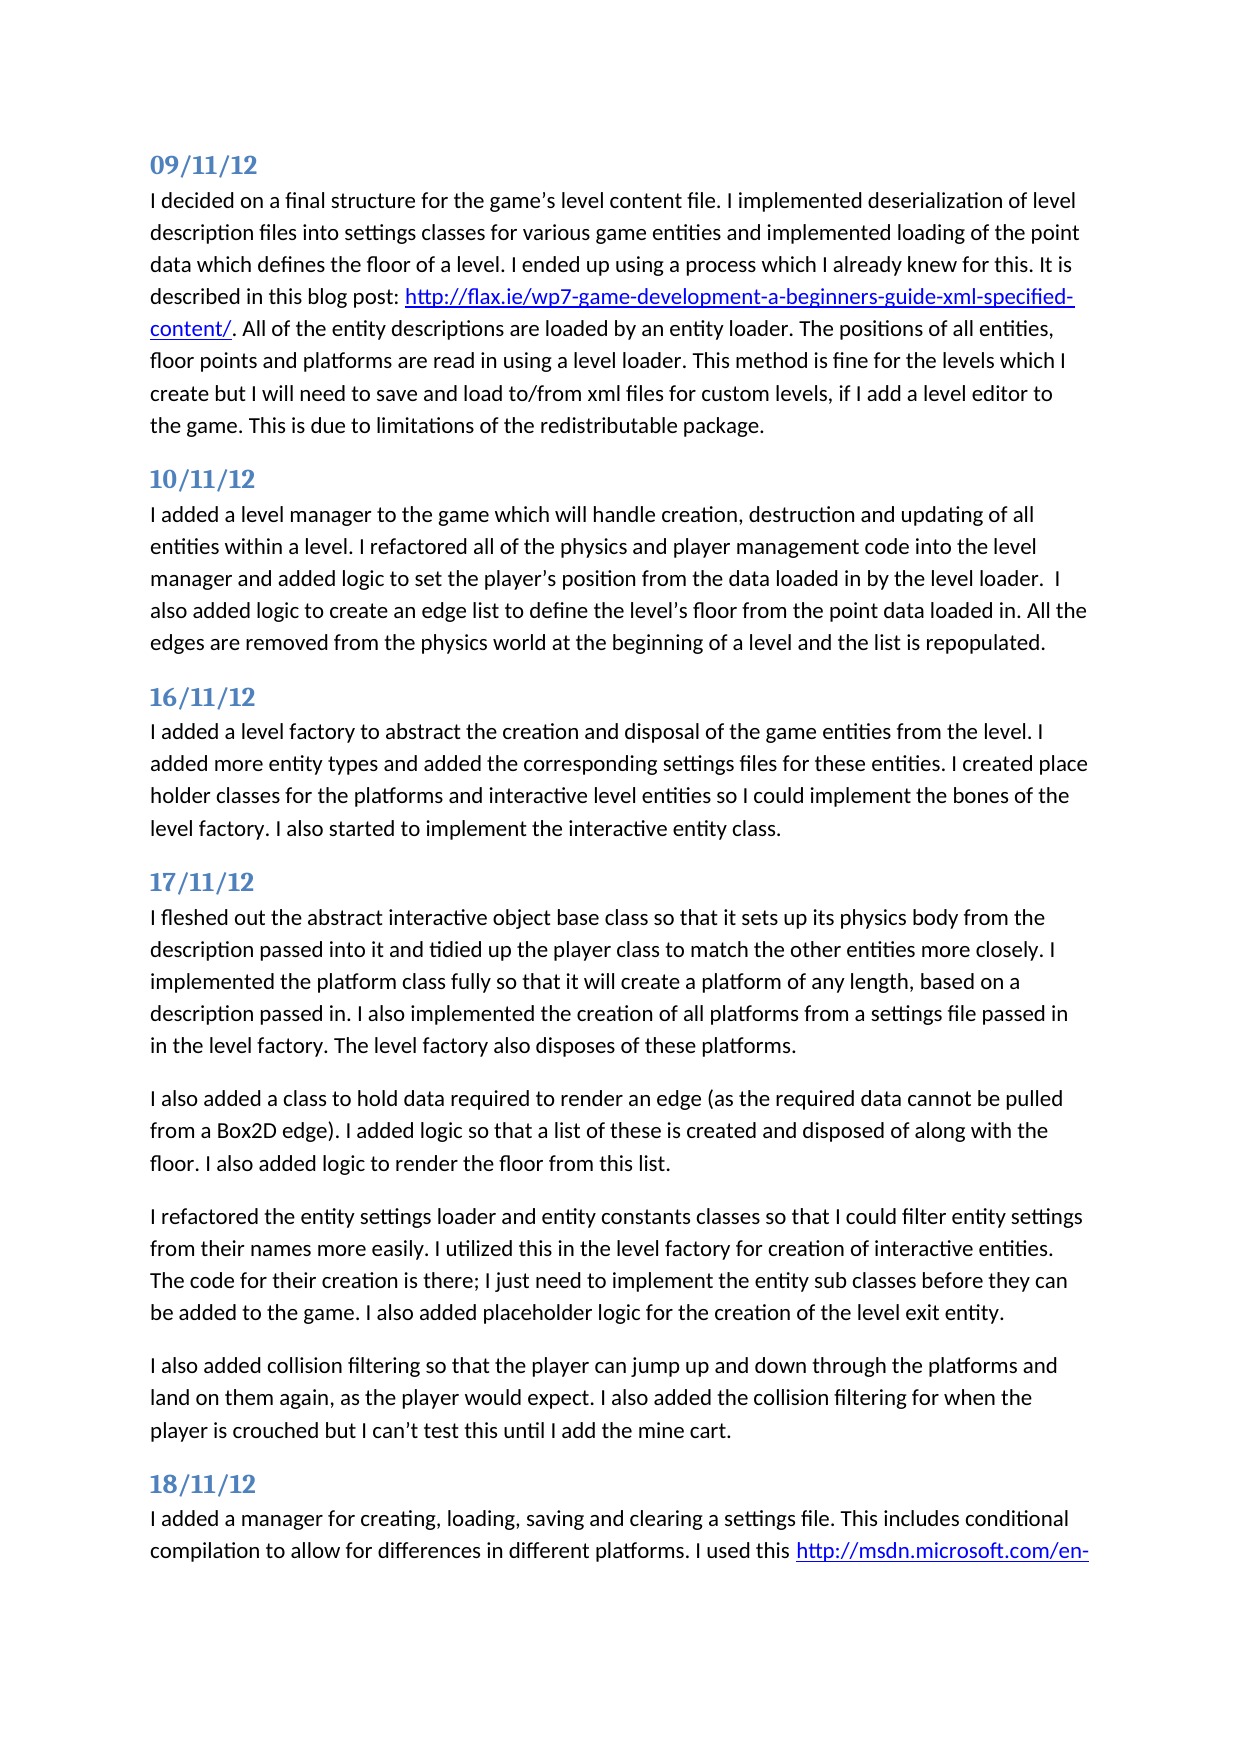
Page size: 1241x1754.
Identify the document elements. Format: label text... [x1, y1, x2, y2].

text I added a level manager to the game which will handle creation, destruction and updating of all entities within a level. I refactored all of the physics and player management code into the level manager and added logic to set the player’s position from the data loaded in by the level loader. I also added logic to create an edge list to define the level’s floor from the point data loaded in. All the edges are removed from the physics world at the beginning of a level and the list is repopulated. [150, 500, 1090, 657]
subtitle 09/11/12 [150, 150, 1090, 181]
text I fleshed out the abstract interactive object base class so that it sets up its physics body from the description passed into it and tidied up the player class to match the other entities more closely. I implemented the platform class fully so that it will create a platform of any length, based on a description passed in. I also implemented the creation of all platforms from a settings file passed in in the level factory. The level factory also disposes of these platforms. [150, 903, 1090, 1059]
subtitle 16/11/12 [150, 682, 1090, 713]
subtitle 18/11/12 [150, 1469, 1090, 1500]
subtitle 10/11/12 [150, 464, 1090, 495]
text I refactored the entity settings loader and entity constants classes so that I could filter entity settings from their names more easily. I utilized this in the level factory for creation of interactive entities. The code for their creation is there; I just need to implement the entity sub classes before they can be added to the game. I also added placeholder logic for the creation of the level exit entity. [150, 1202, 1090, 1326]
text I decided on a final structure for the game’s level content file. I implemented deserialization of level description files into settings classes for various game entities and implemented loading of the point data which defines the floor of a level. I ended up using a process which I already knew for this. It is described in this blog post: http://flax.ie/wp7-game-development-a-beginners-guide-xml-specified-content/. All of the entity descriptions are loaded by an entity loader. The positions of all entities, floor points and platforms are read in using a level loader. This method is fine for the levels which I create but I will need to save and load to/from xml files for custom levels, if I add a level editor to the game. This is due to limitations of the redistributable package. [150, 186, 1090, 439]
subtitle 17/11/12 [150, 867, 1090, 898]
text I added a level factory to abstract the creation and disposal of the game entities from the level. I added more entity types and added the corresponding settings files for these entities. I created place holder classes for the platforms and interactive level entities so I could implement the bones of the level factory. I also started to implement the interactive entity class. [150, 717, 1090, 842]
text I also added a class to hold data required to render an edge (as the required data cannot be pulled from a Box2D edge). I added logic so that a list of these is created and disposed of along with the floor. I also added logic to render the floor from this list. [150, 1084, 1090, 1177]
text I also added collision filtering so that the player can jump up and down through the platforms and land on them again, as the player would expect. I also added the collision filtering for when the player is crouched but I can’t test this until I add the mine cart. [150, 1351, 1090, 1444]
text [150, 1504, 1090, 1565]
